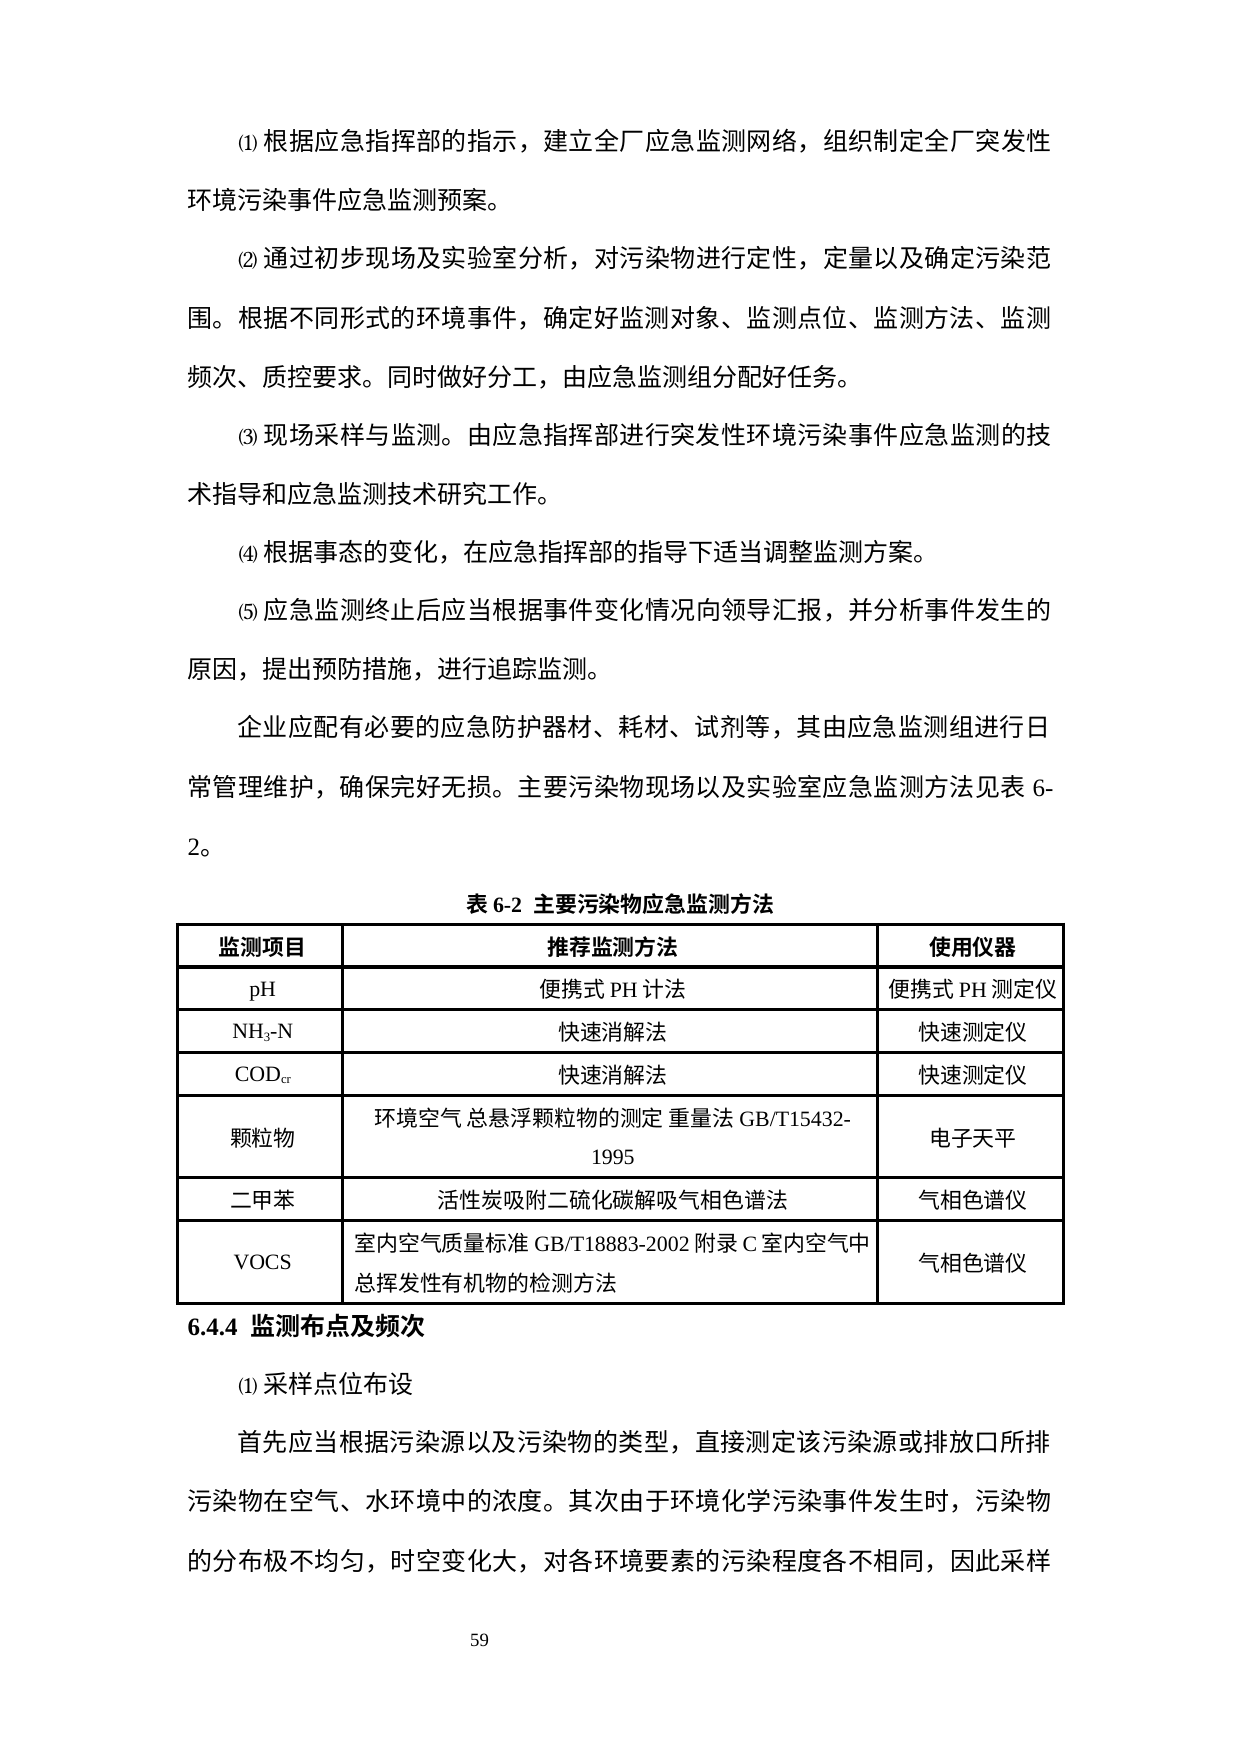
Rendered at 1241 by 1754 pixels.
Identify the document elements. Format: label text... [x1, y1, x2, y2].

text ⑵通过初步现场及实验室分析，对污染物进行定性，定量以及确定污染范围。根据不同形式的环境事件，确定好监测对象、监测点位、监测方法、监测频次、质控要求。同时做好分工，由应急监测组分配好任务。 [187, 237, 1053, 396]
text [187, 1420, 1053, 1579]
table_cell 快速测定仪 [879, 1011, 1062, 1051]
subtitle 6.4.4 监测布点及频次 [187, 1305, 1053, 1344]
table_cell 便携式PH测定仪 [879, 969, 1062, 1008]
text ⑴根据应急指挥部的指示，建立全厂应急监测网络，组织制定全厂突发性环境污染事件应急监测预案。 [187, 119, 1053, 219]
table_cell 快速测定仪 [879, 1054, 1062, 1094]
table_header 推荐监测方法 [344, 926, 876, 965]
text ⑶现场采样与监测。由应急指挥部进行突发性环境污染事件应急监测的技术指导和应急监测技术研究工作。 [187, 414, 1053, 513]
table_cell 活性炭吸附二硫化碳解吸气相色谱法 [344, 1179, 876, 1219]
table_cell 气相色谱仪 [879, 1179, 1062, 1219]
table_cell 二甲苯 [179, 1179, 341, 1219]
table_cell pH [179, 969, 341, 1008]
text ⑴采样点位布设 [187, 1362, 1053, 1402]
table_cell 环境空气 总悬浮颗粒物的测定 重量法 GB/T15432-1995 [344, 1097, 876, 1176]
table_header 使用仪器 [879, 926, 1062, 965]
table_header 监测项目 [179, 926, 341, 965]
table_cell 颗粒物 [179, 1097, 341, 1176]
text 表6-2 主要污染物应急监测方法 [187, 883, 1053, 922]
table_cell 便携式PH计法 [344, 969, 876, 1008]
text ⑸应急监测终止后应当根据事件变化情况向领导汇报，并分析事件发生的原因，提出预防措施，进行追踪监测。 [187, 589, 1053, 688]
table_cell 快速消解法 [344, 1011, 876, 1051]
table_cell 室内空气质量标准GB/T18883-2002附录C室内空气中总挥发性有机物的检测方法 [344, 1222, 876, 1302]
table_cell 气相色谱仪 [879, 1222, 1062, 1302]
table_cell 电子天平 [879, 1097, 1062, 1176]
table_cell CODcr [179, 1054, 341, 1094]
table_cell 快速消解法 [344, 1054, 876, 1094]
table_cell NH3-N [179, 1011, 341, 1051]
text ⑷根据事态的变化，在应急指挥部的指导下适当调整监测方案。 [187, 531, 1053, 571]
table_cell VOCS [179, 1222, 341, 1302]
text 企业应配有必要的应急防护器材、耗材、试剂等，其由应急监测组进行日常管理维护，确保完好无损。主要污染物现场以及实验室应急监测方法见表6-2。 [187, 706, 1053, 865]
